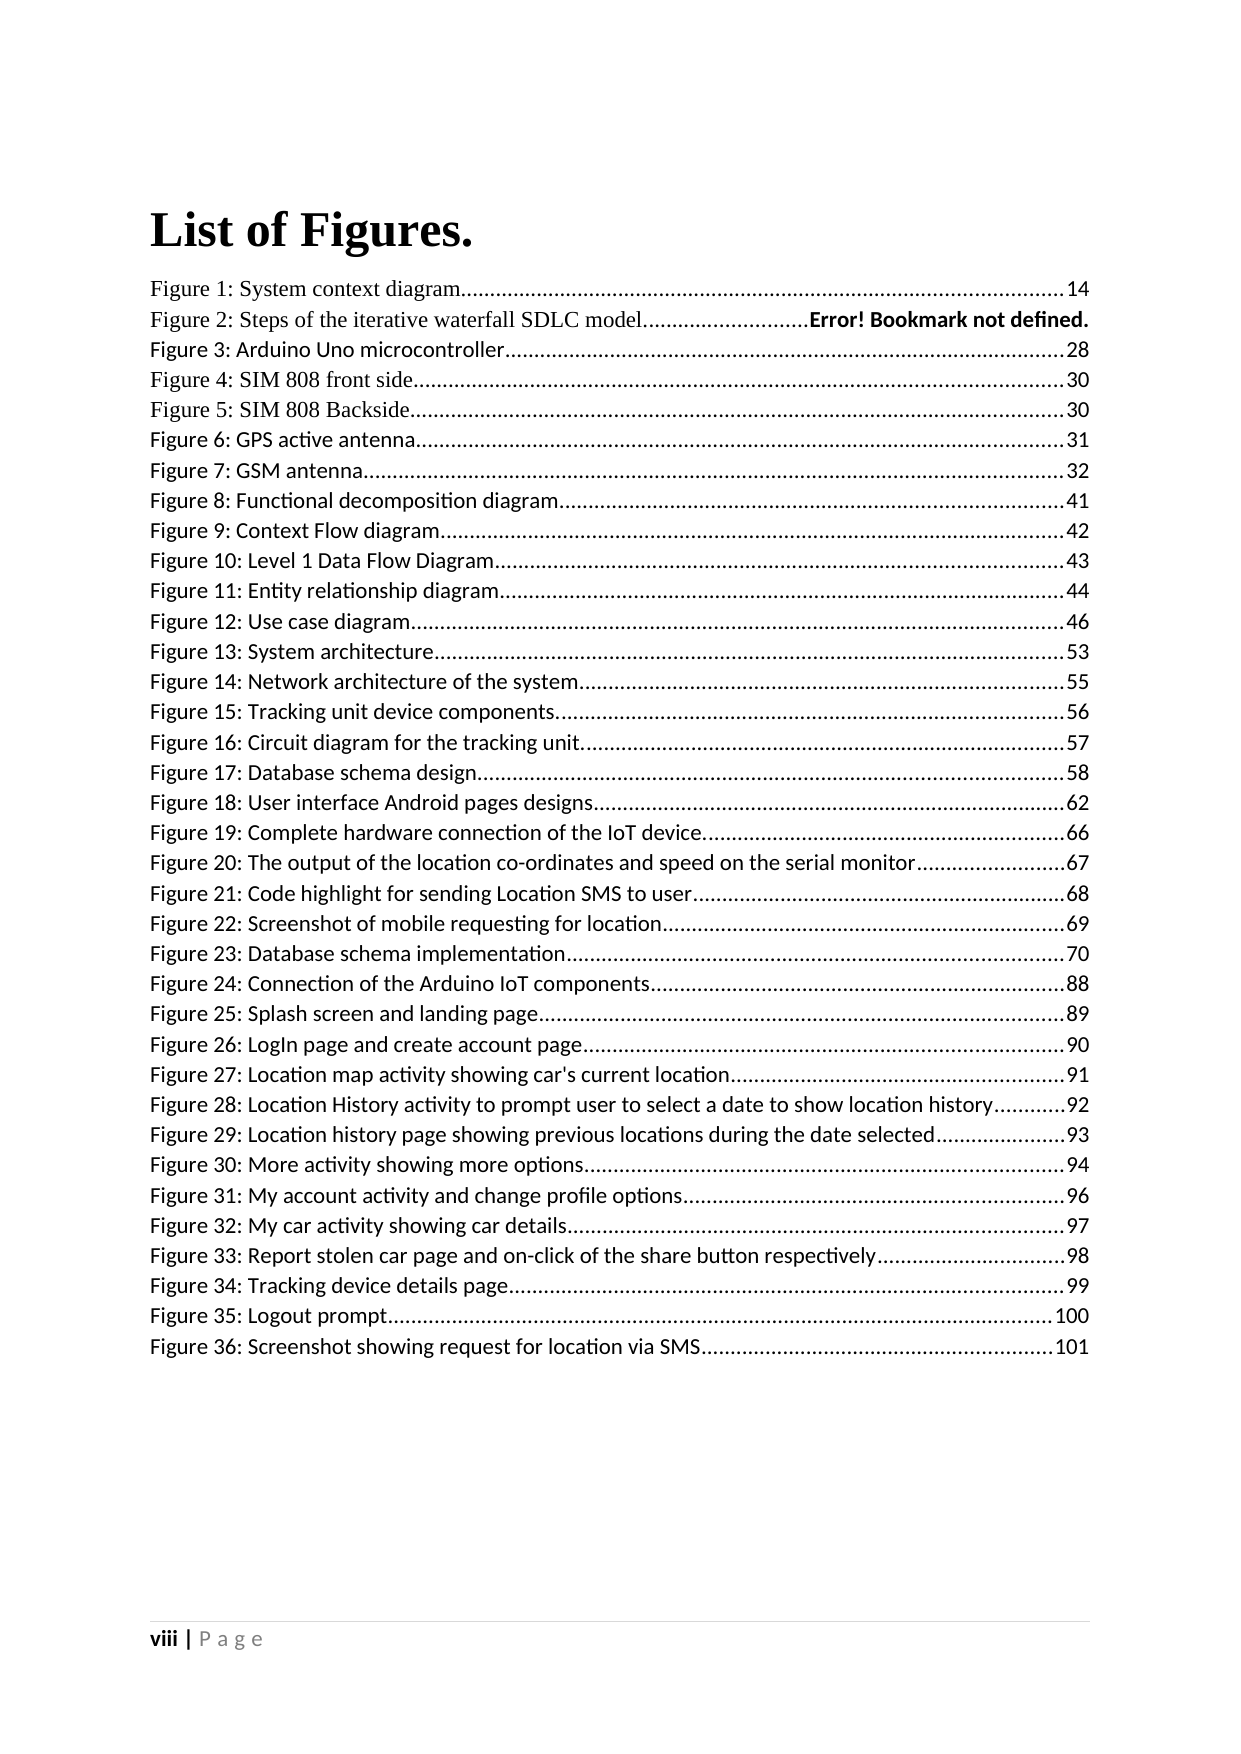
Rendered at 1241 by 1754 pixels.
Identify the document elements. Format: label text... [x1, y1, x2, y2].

text Figure 2: Steps of the iterative waterfall SDLC model. Error! Bookmark not defined. [150, 305, 1090, 333]
text Figure 15: Tracking unit device components. 56 [150, 697, 1090, 726]
text Figure 29: Location history page showing previous locations during the date selected 93 [150, 1120, 1090, 1148]
text Figure 22: Screenshot of mobile requesting for location 69 [150, 909, 1090, 937]
text Figure 25: Splash screen and landing page 89 [150, 999, 1090, 1028]
text Figure 27: Location map activity showing car's current location 91 [150, 1060, 1090, 1088]
text Figure 7: GSM antenna 32 [150, 456, 1090, 484]
text Figure 10: Level 1 Data Flow Diagram 43 [150, 546, 1090, 574]
text Figure 28: Location History activity to prompt user to select a date to show location history 92 [150, 1090, 1090, 1118]
text Figure 19: Complete hardware connection of the IoT device. 66 [150, 818, 1090, 846]
text Figure 11: Entity relationship diagram 44 [150, 577, 1090, 605]
text Figure 36: Screenshot showing request for location via SMS 101 [150, 1332, 1090, 1360]
text Figure 5: SIM 808 Backside 30 [150, 395, 1090, 423]
text Figure 35: Logout prompt 100 [150, 1302, 1090, 1330]
subtitle List of Figures. [150, 200, 1090, 257]
text Figure 18: User interface Android pages designs 62 [150, 788, 1090, 816]
text Figure 20: The output of the location co-ordinates and speed on the serial monitor 67 [150, 848, 1090, 877]
text Figure 14: Network architecture of the system 55 [150, 667, 1090, 695]
text Figure 16: Circuit diagram for the tracking unit. 57 [150, 728, 1090, 756]
text Figure 33: Report stolen car page and on-click of the share button respectively 98 [150, 1241, 1090, 1269]
text Figure 3: Arduino Uno microcontroller 28 [150, 335, 1090, 363]
text Figure 32: My car activity showing car details 97 [150, 1211, 1090, 1239]
text Figure 34: Tracking device details page 99 [150, 1271, 1090, 1299]
text Figure 26: LogIn page and create account page 90 [150, 1030, 1090, 1058]
text Figure 31: My account activity and change profile options 96 [150, 1181, 1090, 1209]
text Figure 30: More activity showing more options 94 [150, 1151, 1090, 1179]
text Figure 8: Functional decomposition diagram 41 [150, 486, 1090, 514]
text Figure 17: Database schema design. 58 [150, 758, 1090, 786]
text Figure 4: SIM 808 front side 30 [150, 365, 1090, 393]
text Figure 1: System context diagram. 14 [150, 274, 1090, 303]
text Figure 12: Use case diagram 46 [150, 607, 1090, 635]
text Figure 21: Code highlight for sending Location SMS to user 68 [150, 879, 1090, 907]
text Figure 24: Connection of the Arduino IoT components 88 [150, 969, 1090, 997]
text Figure 9: Context Flow diagram 42 [150, 516, 1090, 544]
text Figure 23: Database schema implementation 70 [150, 939, 1090, 967]
text Figure 13: System architecture 53 [150, 637, 1090, 665]
text Figure 6: GPS active antenna 31 [150, 426, 1090, 454]
